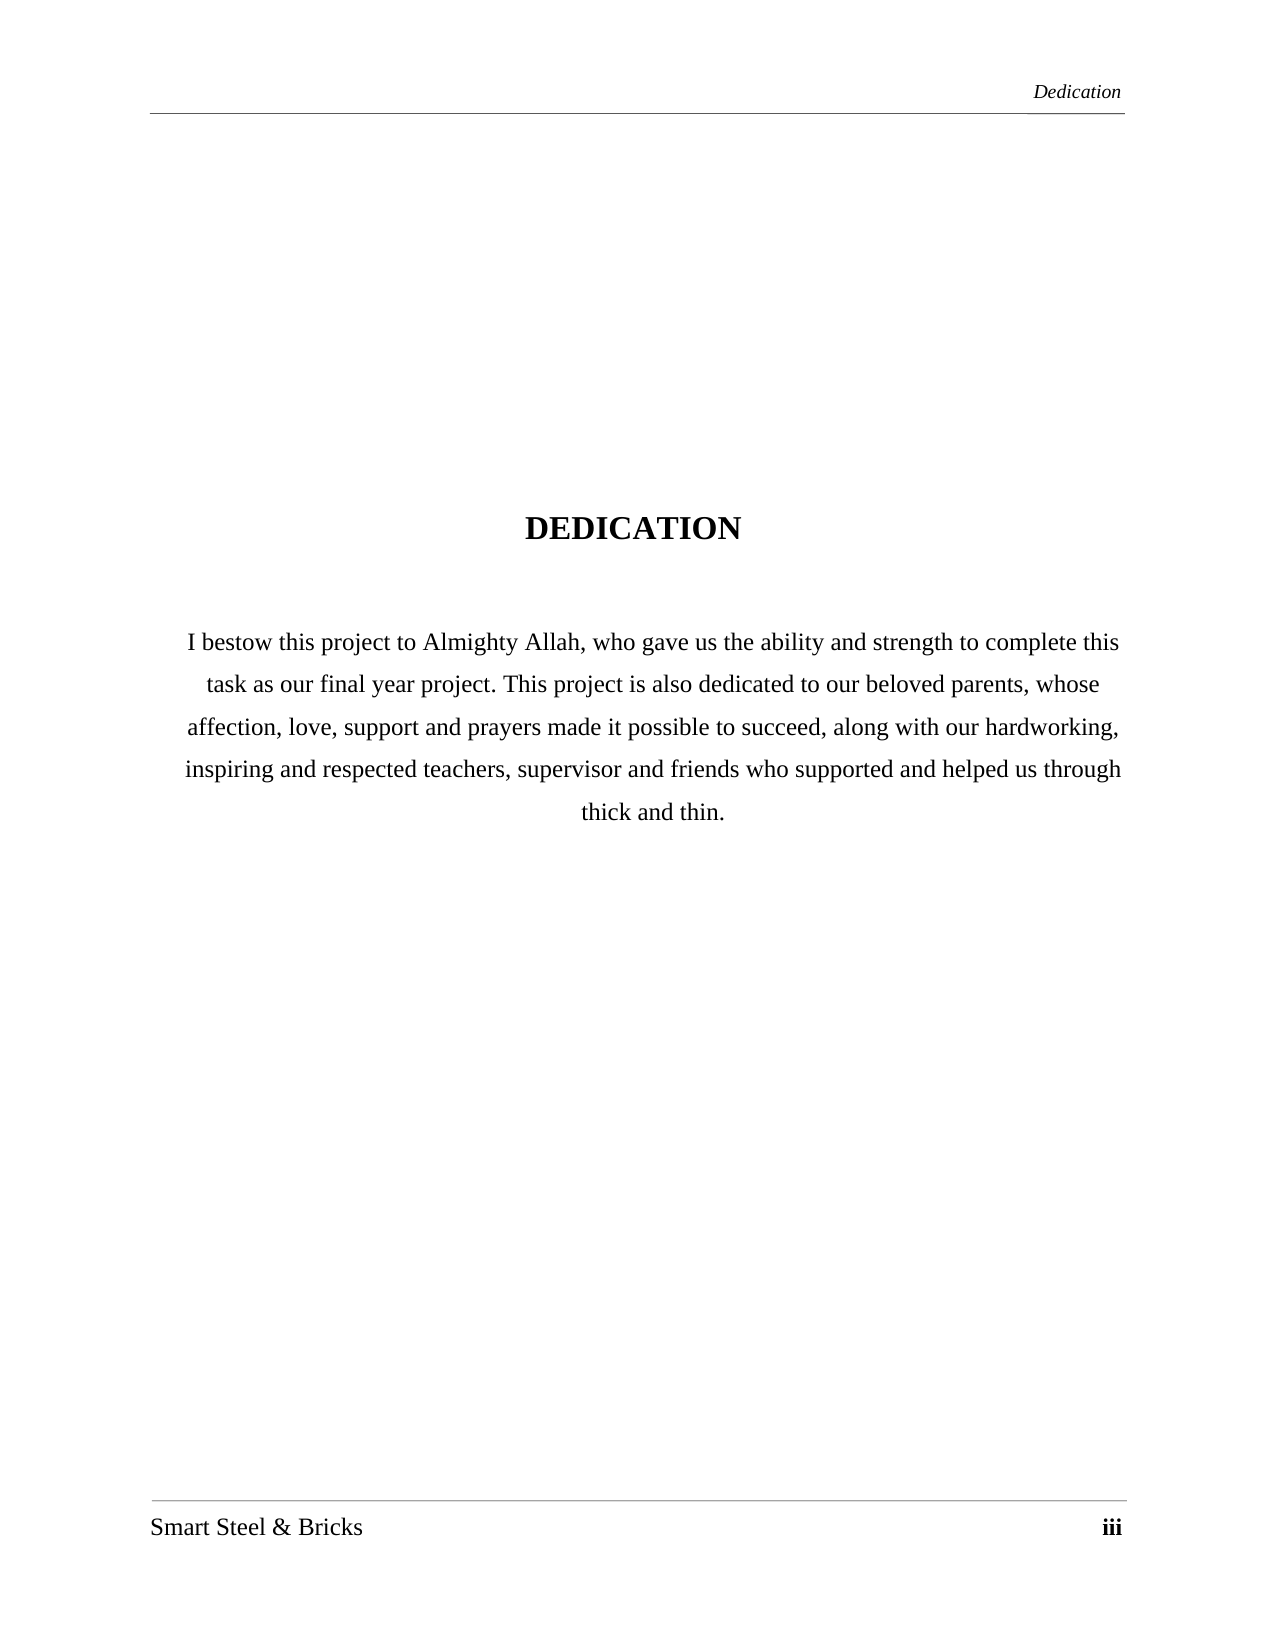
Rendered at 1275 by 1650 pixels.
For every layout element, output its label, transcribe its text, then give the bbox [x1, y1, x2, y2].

text I bestow this project to Almighty Allah, who gave us the ability and strength to complete this task as our final year project. This project is also dedicated to our beloved parents, whose affection, love, support and prayers made it possible to succeed, along with our hardworking, inspiring and respected teachers, supervisor and friends who supported and helped us through thick and thin. [181, 627, 1125, 826]
text DEDICATION [525, 509, 1125, 547]
text Smart Steel & Bricks iii [150, 1512, 1125, 1541]
text Dedication [1033, 80, 1125, 103]
